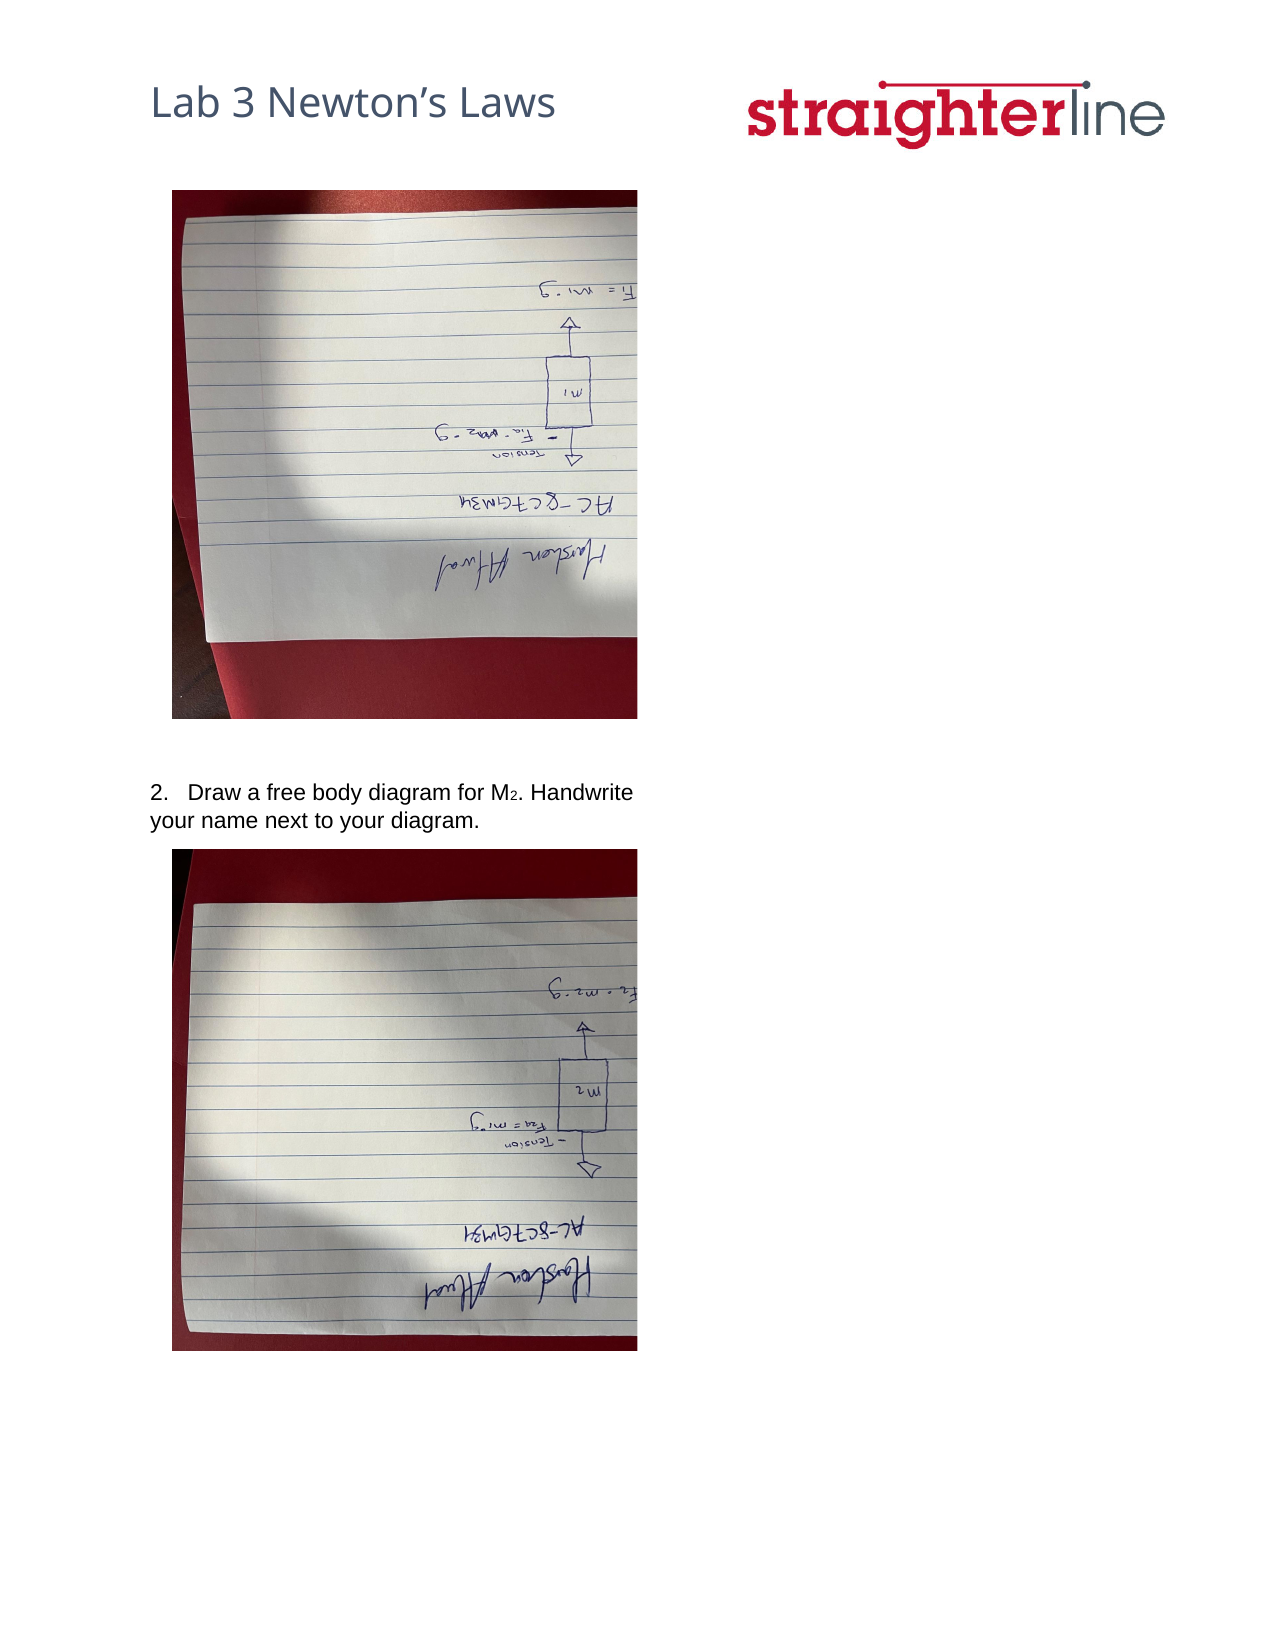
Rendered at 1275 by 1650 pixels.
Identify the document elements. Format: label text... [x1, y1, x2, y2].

picture [740, 73, 1172, 156]
picture [172, 849, 638, 1351]
picture [172, 190, 638, 719]
text 2. Draw a free body diagram for M2. Handwrite your name next to your diagram. [150, 779, 637, 833]
text Lab 3 Newton’s Laws PHY250L [150, 73, 637, 161]
